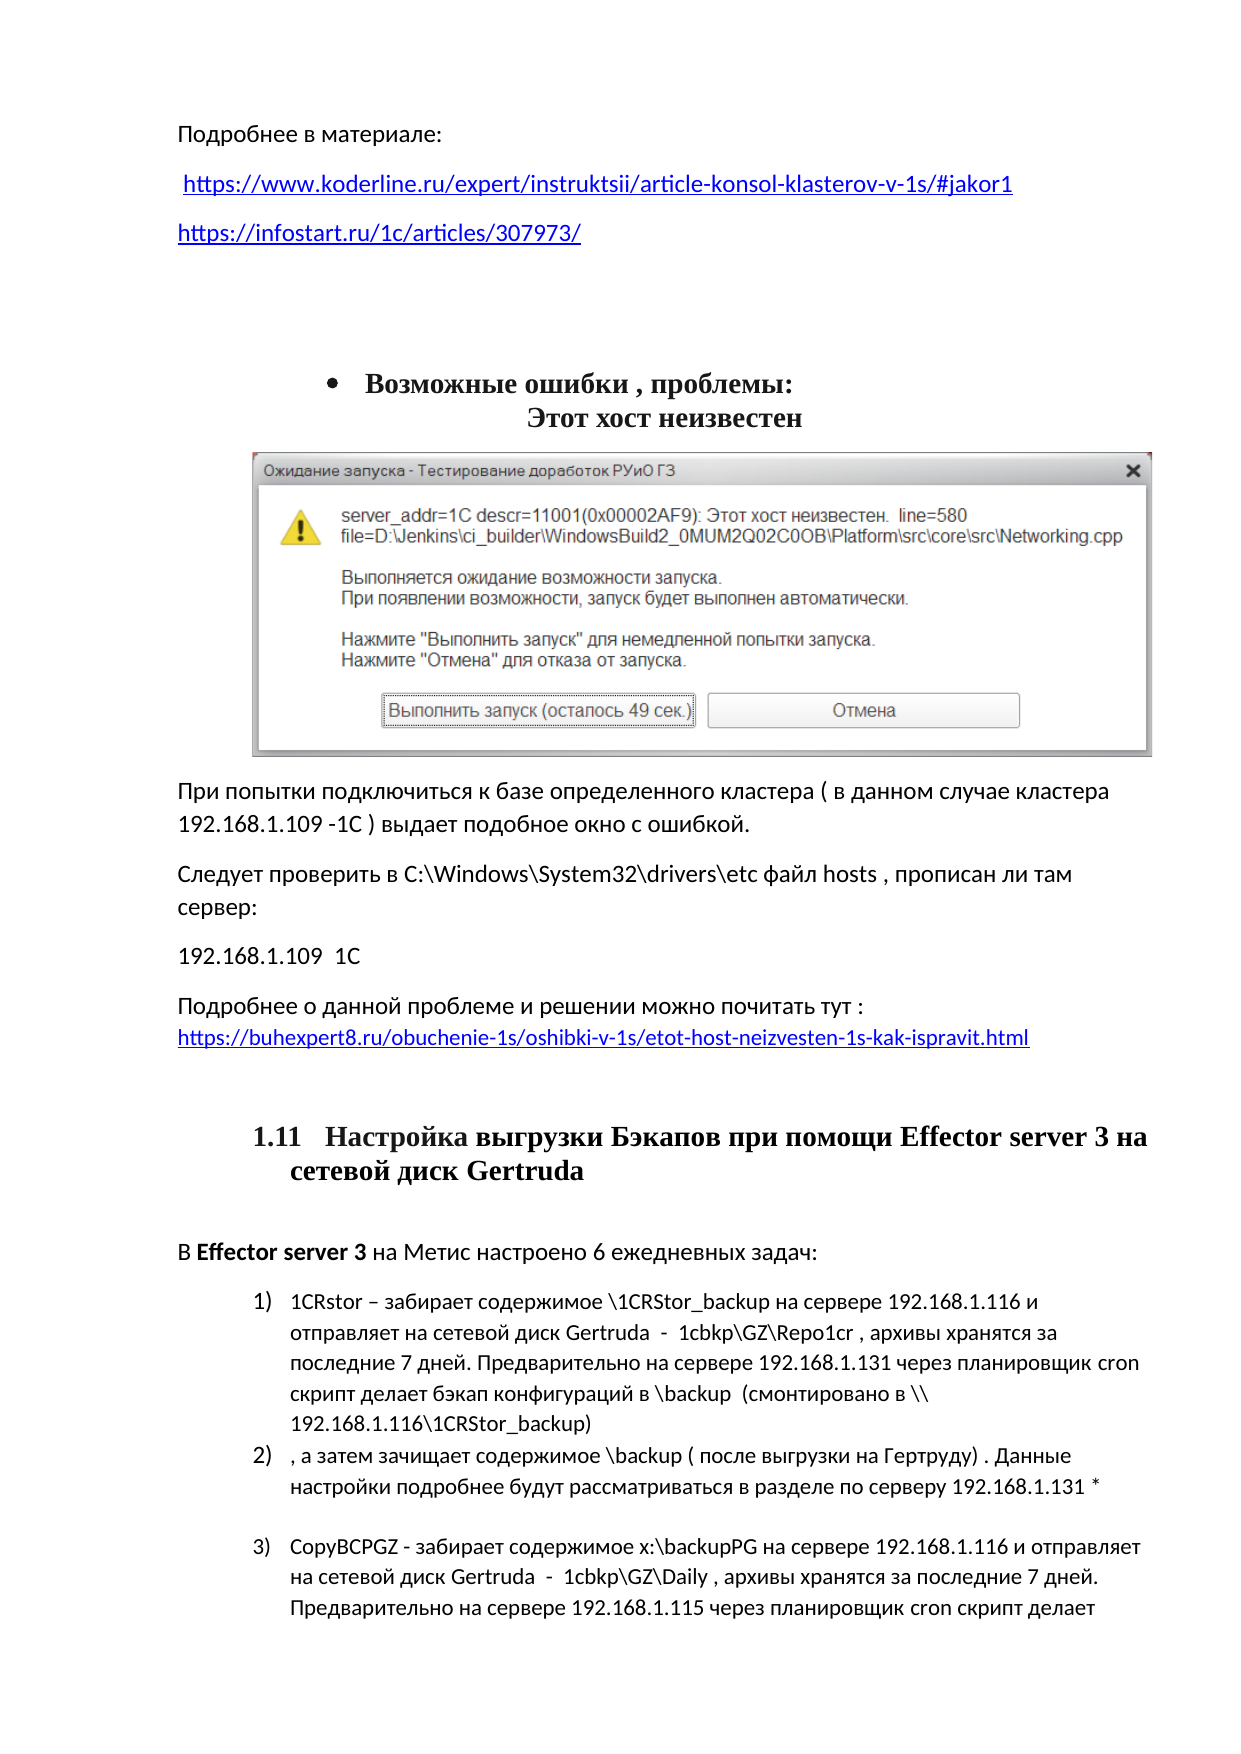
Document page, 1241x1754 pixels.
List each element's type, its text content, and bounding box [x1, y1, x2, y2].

list Возможные ошибки , проблемы: [327, 366, 1152, 400]
list 1CRstor – забирает содержимое \1CRStor_backup на сервере 192.168.1.116 и отправляет на сетевой диск Gertruda - 1cbkp\GZ\Repo1cr , архивы хранятся за последние 7 дней. Предварительно на сервере 192.168.1.131 через планировщик cron скрипт делает бэкап конфигураций в \backup (смонтировано в \\192.168.1.116\1CRStor_backup) [252, 1286, 1152, 1437]
list Настройка выгрузки Бэкапов при помощи Effector server 3 на сетевой диск Gertruda [252, 1119, 1152, 1186]
list , а затем зачищает содержимое \backup ( после выгрузки на Гертруду) . Данные настройки подробнее будут рассматриваться в разделе по серверу 192.168.1.131 * [252, 1439, 1152, 1500]
text https://www.koderline.ru/expert/instruktsii/article-konsol-klasterov-v-1s/#jakor1 [177, 168, 1152, 198]
text 192.168.1.109 1C [177, 941, 1152, 971]
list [252, 1532, 1152, 1621]
text Этот хост неизвестен [177, 400, 1152, 433]
text При попытки подключиться к базе определенного кластера ( в данном случае кластера 192.168.1.109 -1С ) выдает подобное окно с ошибкой. [177, 776, 1152, 839]
text https://infostart.ru/1c/articles/307973/ [177, 217, 1152, 248]
picture [252, 452, 1153, 757]
text Следует проверить в C:\Windows\System32\drivers\etc файл hosts , прописан ли там сервер: [177, 858, 1152, 921]
text Подробнее в материале: [177, 118, 1152, 149]
text Подробнее о данной проблеме и решении можно почитать тут : https://buhexpert8.ru/obuchenie-1s/oshibki-v-1s/etot-host-neizvesten-1s-kak-ispravit.html [177, 990, 1152, 1051]
text В Effector server 3 на Метис настроено 6 ежедневных задач: [177, 1236, 1152, 1266]
